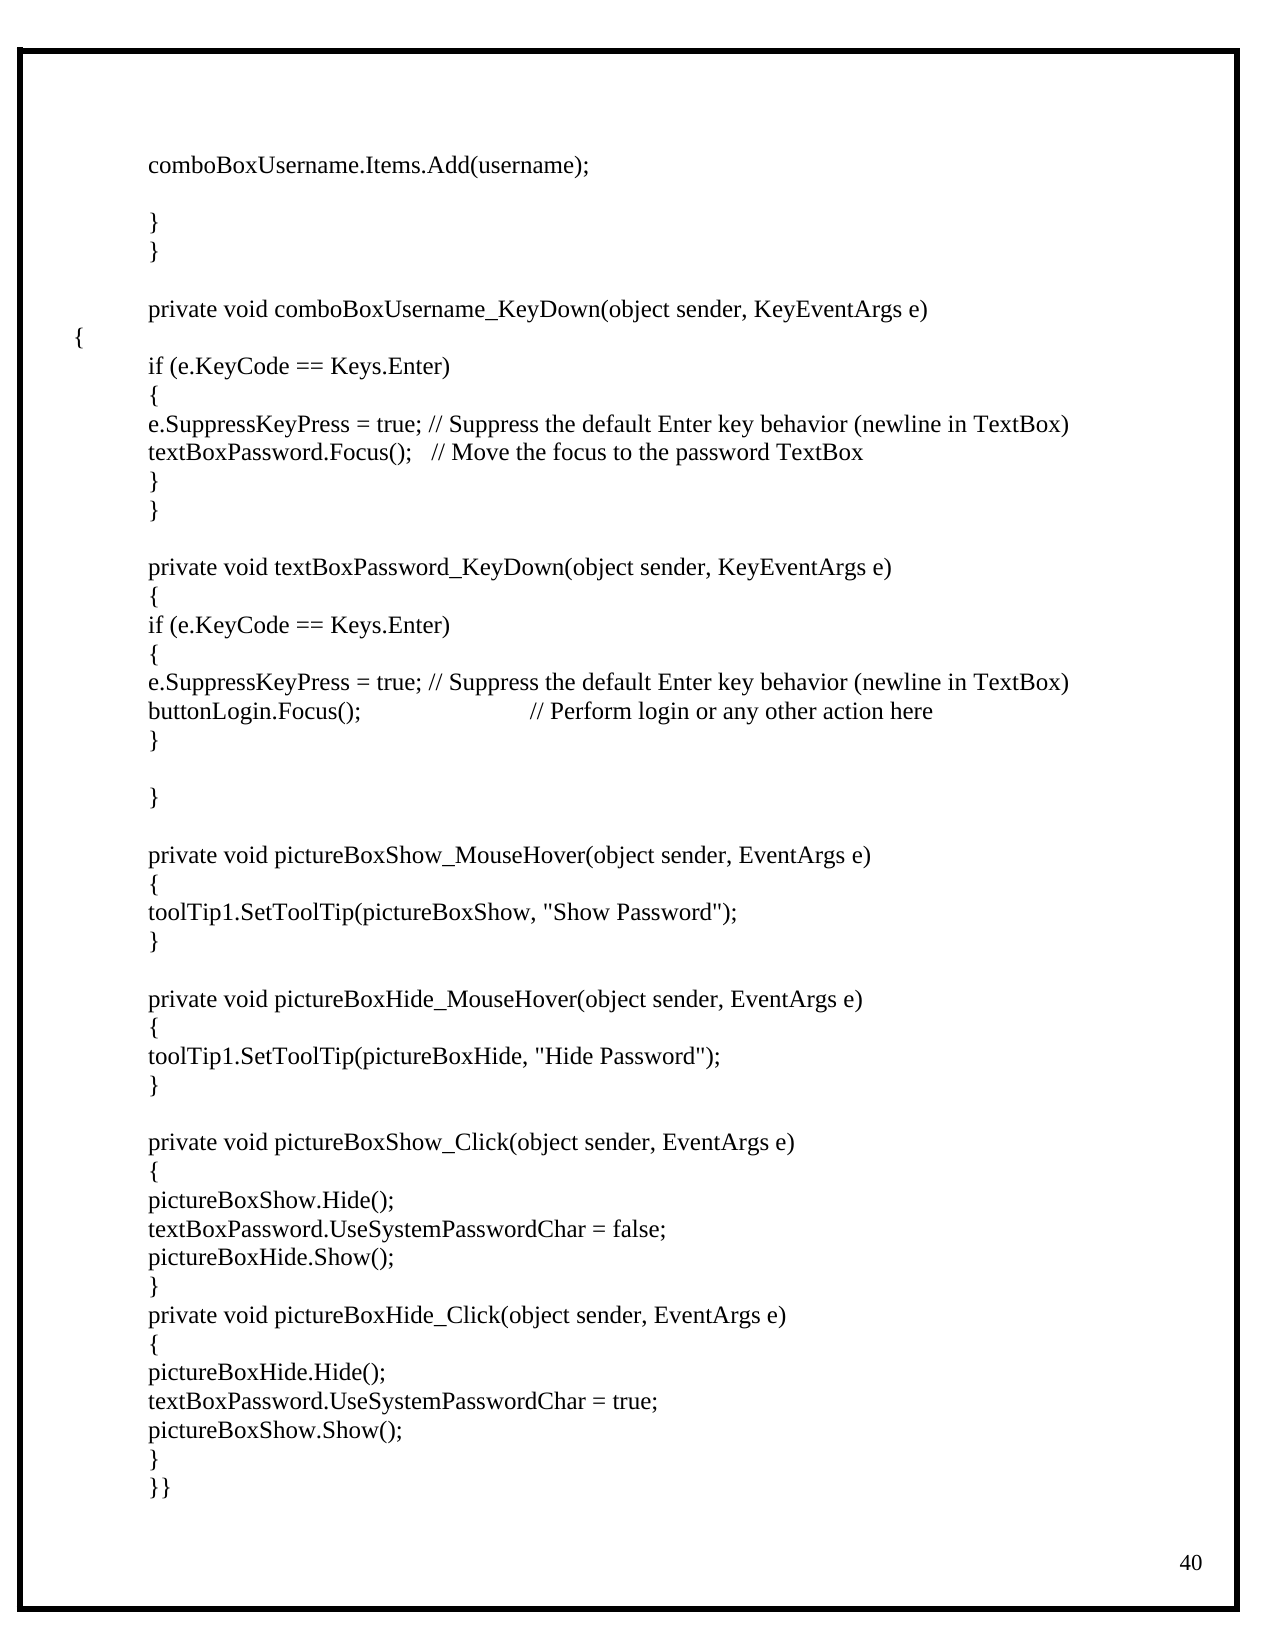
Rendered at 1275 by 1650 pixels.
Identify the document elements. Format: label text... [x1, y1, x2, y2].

text private void pictureBoxShow_MouseHover(object sender, EventArgs e) [148, 840, 1202, 869]
text if (e.KeyCode == Keys.Enter) [148, 351, 1202, 380]
text private void pictureBoxHide_MouseHover(object sender, EventArgs e) [148, 984, 1202, 1012]
text } [148, 1444, 1202, 1472]
text buttonLogin.Focus(); // Perform login or any other action here [148, 696, 1202, 725]
text } [148, 1271, 1202, 1300]
text private void pictureBoxHide_Click(object sender, EventArgs e) [148, 1300, 1202, 1329]
text e.SuppressKeyPress = true; // Suppress the default Enter key behavior (newline in TextBox) [148, 667, 1202, 696]
text e.SuppressKeyPress = true; // Suppress the default Enter key behavior (newline in TextBox) [148, 409, 1202, 437]
text { [148, 1156, 1202, 1185]
text } [148, 236, 1202, 265]
text } [148, 207, 1202, 236]
text { [148, 1329, 1202, 1357]
text textBoxPassword.UseSystemPasswordChar = false; [148, 1214, 1202, 1242]
text textBoxPassword.UseSystemPasswordChar = true; [148, 1386, 1202, 1415]
text { [73, 322, 1202, 351]
text } [148, 466, 1202, 495]
text { [148, 1012, 1202, 1041]
text private void pictureBoxShow_Click(object sender, EventArgs e) [148, 1127, 1202, 1156]
text }} [148, 1472, 1202, 1501]
text } [148, 725, 1202, 754]
text { [148, 380, 1202, 409]
text { [148, 639, 1202, 667]
text } [148, 782, 1202, 811]
text toolTip1.SetToolTip(pictureBoxShow, "Show Password"); [148, 897, 1202, 926]
text } [148, 926, 1202, 955]
text { [148, 869, 1202, 897]
text { [148, 581, 1202, 610]
text toolTip1.SetToolTip(pictureBoxHide, "Hide Password"); [148, 1041, 1202, 1070]
text } [148, 495, 1202, 524]
text private void textBoxPassword_KeyDown(object sender, KeyEventArgs e) [148, 552, 1202, 581]
text pictureBoxShow.Hide(); [148, 1185, 1202, 1214]
text pictureBoxHide.Show(); [148, 1242, 1202, 1271]
text pictureBoxShow.Show(); [148, 1415, 1202, 1444]
text comboBoxUsername.Items.Add(username); [148, 150, 1202, 179]
text } [148, 1070, 1202, 1099]
text if (e.KeyCode == Keys.Enter) [148, 610, 1202, 639]
text private void comboBoxUsername_KeyDown(object sender, KeyEventArgs e) [148, 294, 1202, 322]
text textBoxPassword.Focus(); // Move the focus to the password TextBox [148, 437, 1202, 466]
text pictureBoxHide.Hide(); [148, 1357, 1202, 1386]
